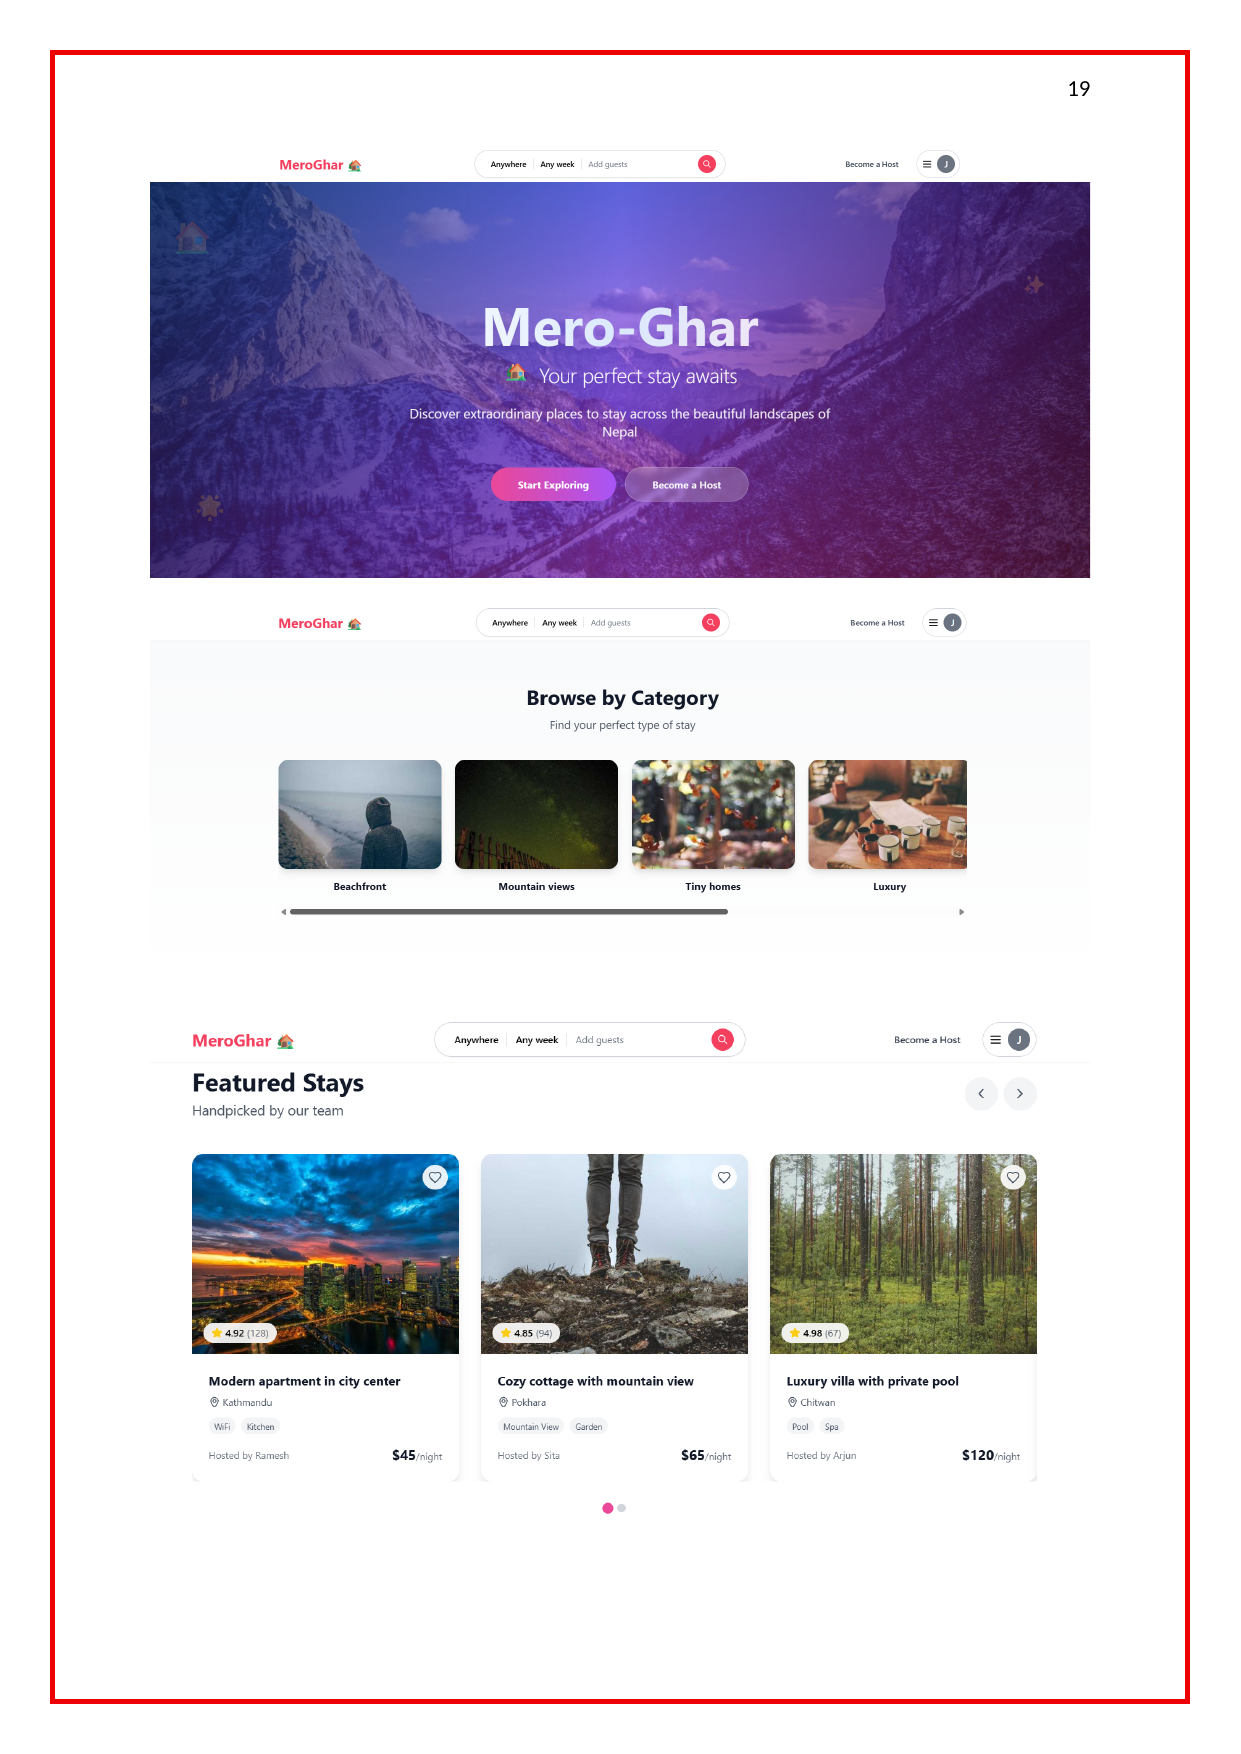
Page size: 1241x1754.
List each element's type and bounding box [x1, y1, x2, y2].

picture [150, 608, 1091, 992]
picture [150, 150, 1091, 578]
picture [150, 1022, 1091, 1532]
